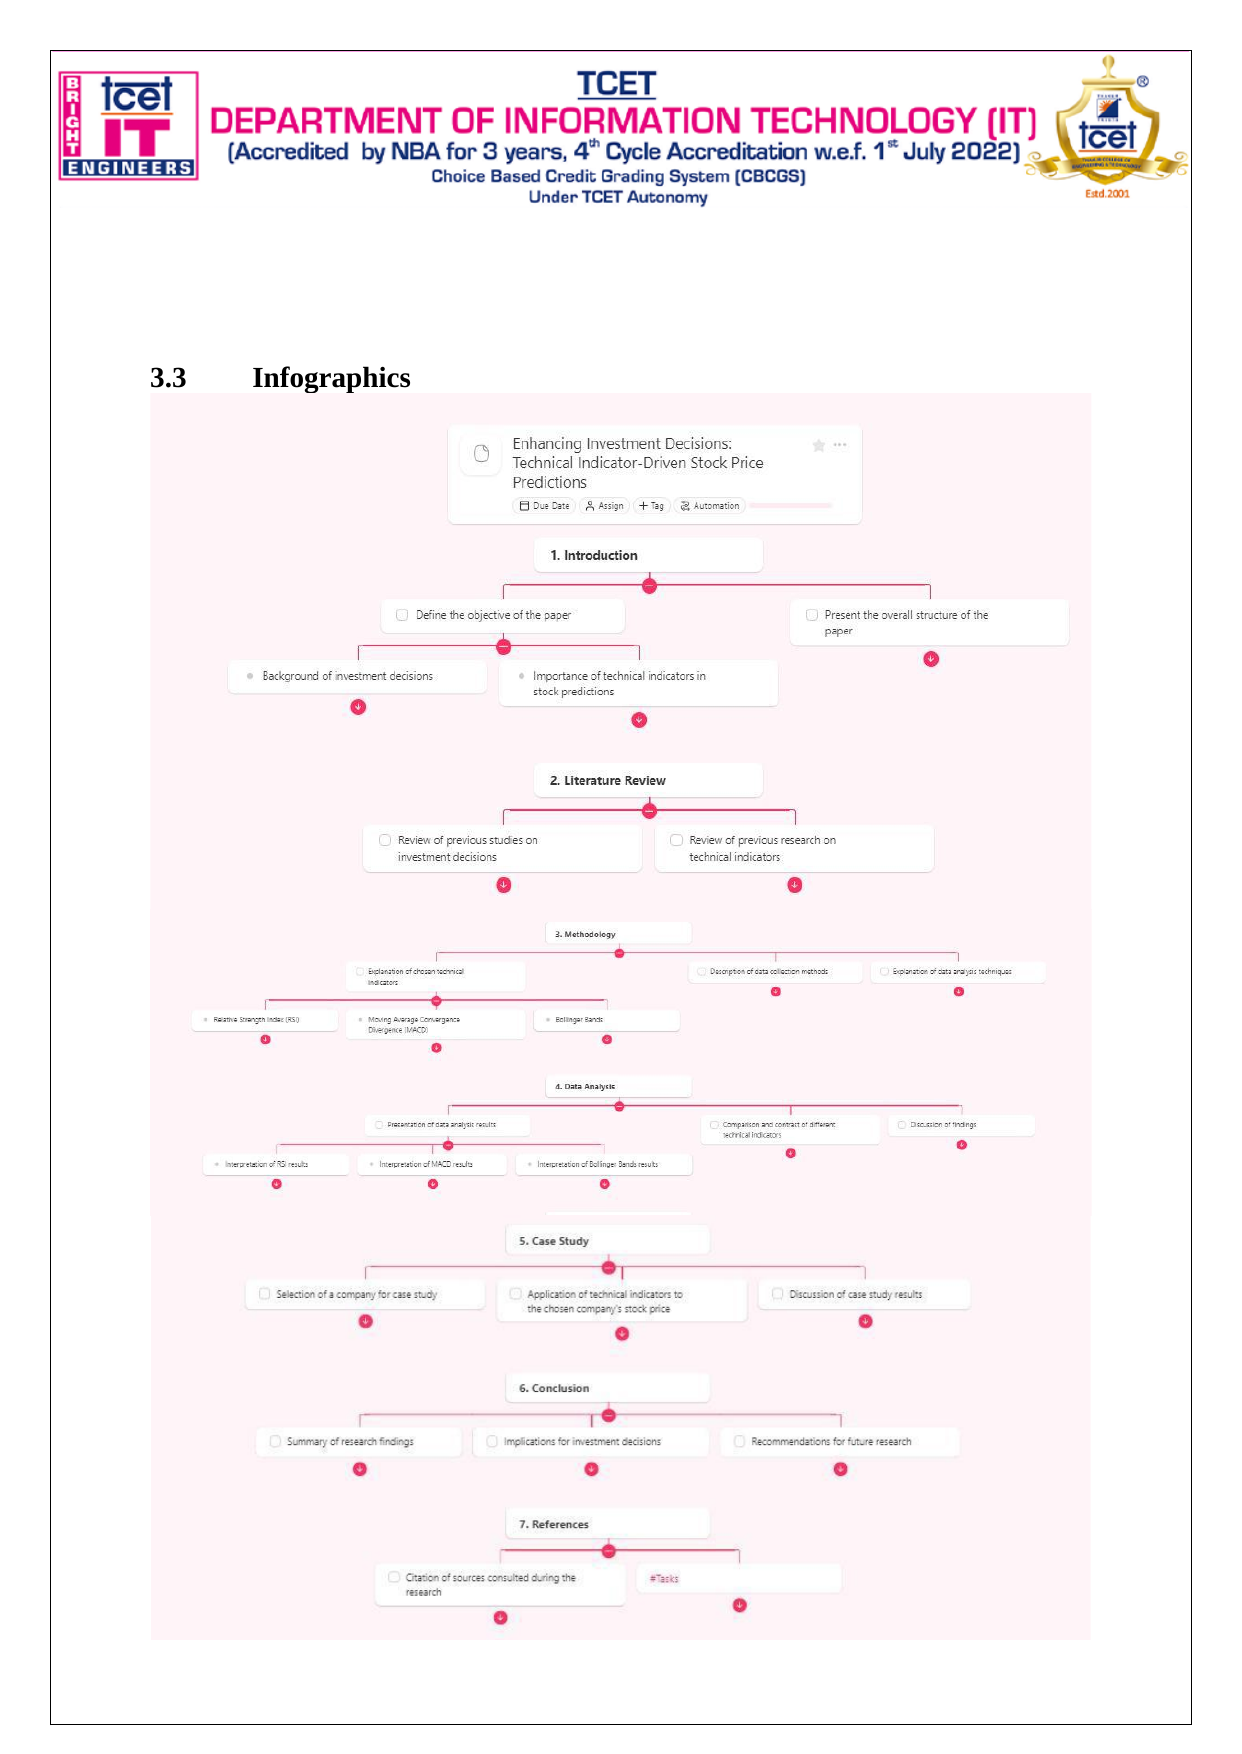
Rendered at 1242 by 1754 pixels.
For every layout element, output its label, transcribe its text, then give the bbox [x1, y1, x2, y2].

picture [150, 393, 1092, 1640]
text 3.3 Infographics [150, 360, 1092, 393]
picture [51, 51, 1189, 208]
